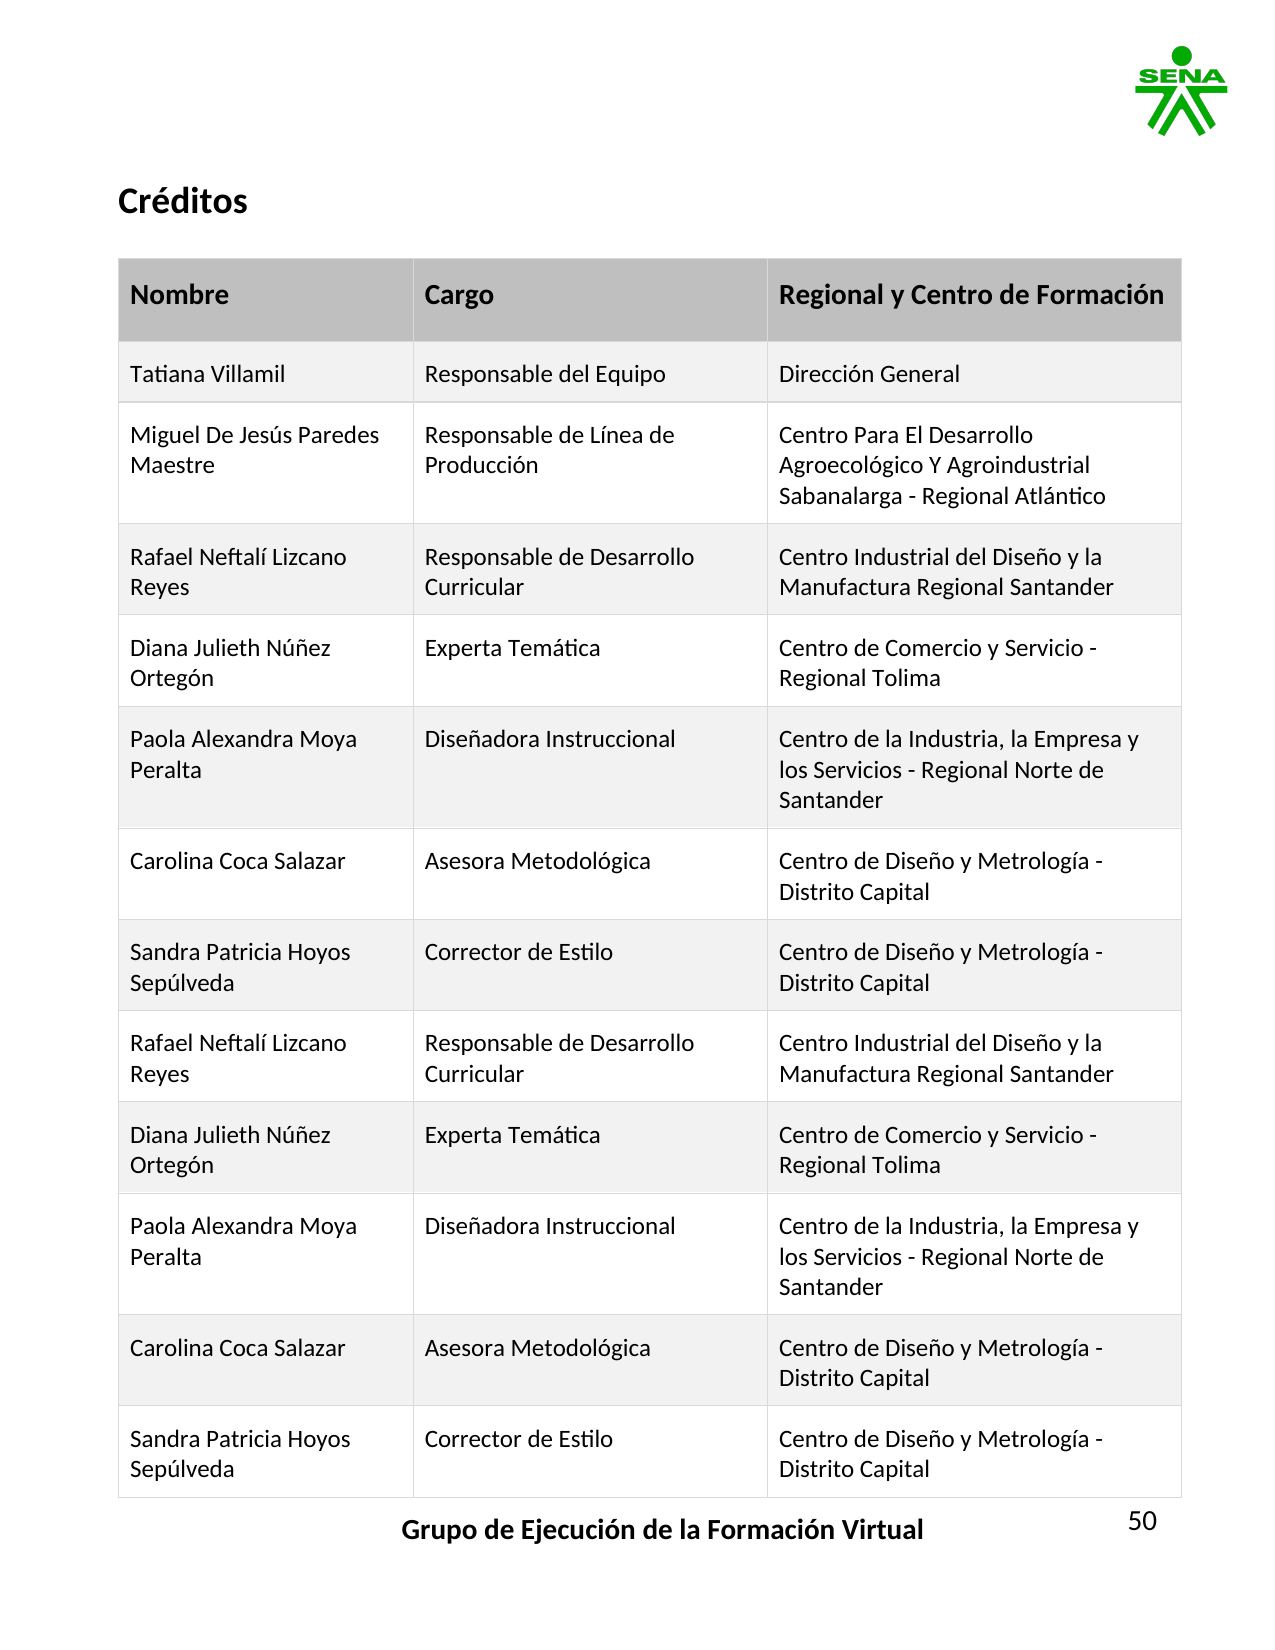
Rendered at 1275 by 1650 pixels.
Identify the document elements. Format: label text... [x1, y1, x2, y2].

table_cell Sandra Patricia Hoyos Sepúlveda [119, 1406, 413, 1497]
table_cell Centro Para El Desarrollo Agroecológico Y Agroindustrial Sabanalarga - Regional Atlántico [768, 403, 1181, 523]
table_cell Centro de Comercio y Servicio - Regional Tolima [768, 1102, 1181, 1192]
table_cell Centro Industrial del Diseño y la Manufactura Regional Santander [768, 524, 1181, 614]
table_cell Asesora Metodológica [414, 1315, 767, 1405]
table_cell Experta Temática [414, 615, 767, 706]
table_cell Centro de Comercio y Servicio - Regional Tolima [768, 615, 1181, 706]
picture [1135, 46, 1228, 136]
table_cell Dirección General [768, 342, 1181, 401]
table_cell Rafael Neftalí Lizcano Reyes [119, 1011, 413, 1101]
table_cell Sandra Patricia Hoyos Sepúlveda [119, 920, 413, 1010]
table_cell Carolina Coca Salazar [119, 1315, 413, 1405]
table_cell Centro de Diseño y Metrología - Distrito Capital [768, 1315, 1181, 1405]
table_header Cargo [414, 259, 767, 341]
table_cell Diseñadora Instruccional [414, 707, 767, 827]
table_cell Miguel De Jesús Paredes Maestre [119, 403, 413, 523]
table_cell Diseñadora Instruccional [414, 1194, 767, 1314]
table_cell Diana Julieth Núñez Ortegón [119, 1102, 413, 1192]
table_cell Paola Alexandra Moya Peralta [119, 1194, 413, 1314]
table_cell Centro de Diseño y Metrología - Distrito Capital [768, 1406, 1181, 1497]
table_cell Centro Industrial del Diseño y la Manufactura Regional Santander [768, 1011, 1181, 1101]
table_cell Experta Temática [414, 1102, 767, 1192]
table_cell Responsable de Desarrollo Curricular [414, 524, 767, 614]
table_header Regional y Centro de Formación [768, 259, 1181, 341]
table_cell Centro de Diseño y Metrología - Distrito Capital [768, 920, 1181, 1010]
table_cell Corrector de Estilo [414, 1406, 767, 1497]
table_cell Rafael Neftalí Lizcano Reyes [119, 524, 413, 614]
table_header Nombre [119, 259, 413, 341]
table_cell Carolina Coca Salazar [119, 829, 413, 919]
table_cell Responsable de Línea de Producción [414, 403, 767, 523]
table_cell Centro de Diseño y Metrología - Distrito Capital [768, 829, 1181, 919]
table_cell Responsable de Desarrollo Curricular [414, 1011, 767, 1101]
table_cell Centro de la Industria, la Empresa y los Servicios - Regional Norte de Santander [768, 1194, 1181, 1314]
table_cell Diana Julieth Núñez Ortegón [119, 615, 413, 706]
text Créditos [118, 177, 1157, 223]
table_cell Corrector de Estilo [414, 920, 767, 1010]
table_cell Tatiana Villamil [119, 342, 413, 401]
table_cell Responsable del Equipo [414, 342, 767, 401]
table_cell Centro de la Industria, la Empresa y los Servicios - Regional Norte de Santander [768, 707, 1181, 827]
table_cell Asesora Metodológica [414, 829, 767, 919]
table_cell Paola Alexandra Moya Peralta [119, 707, 413, 827]
